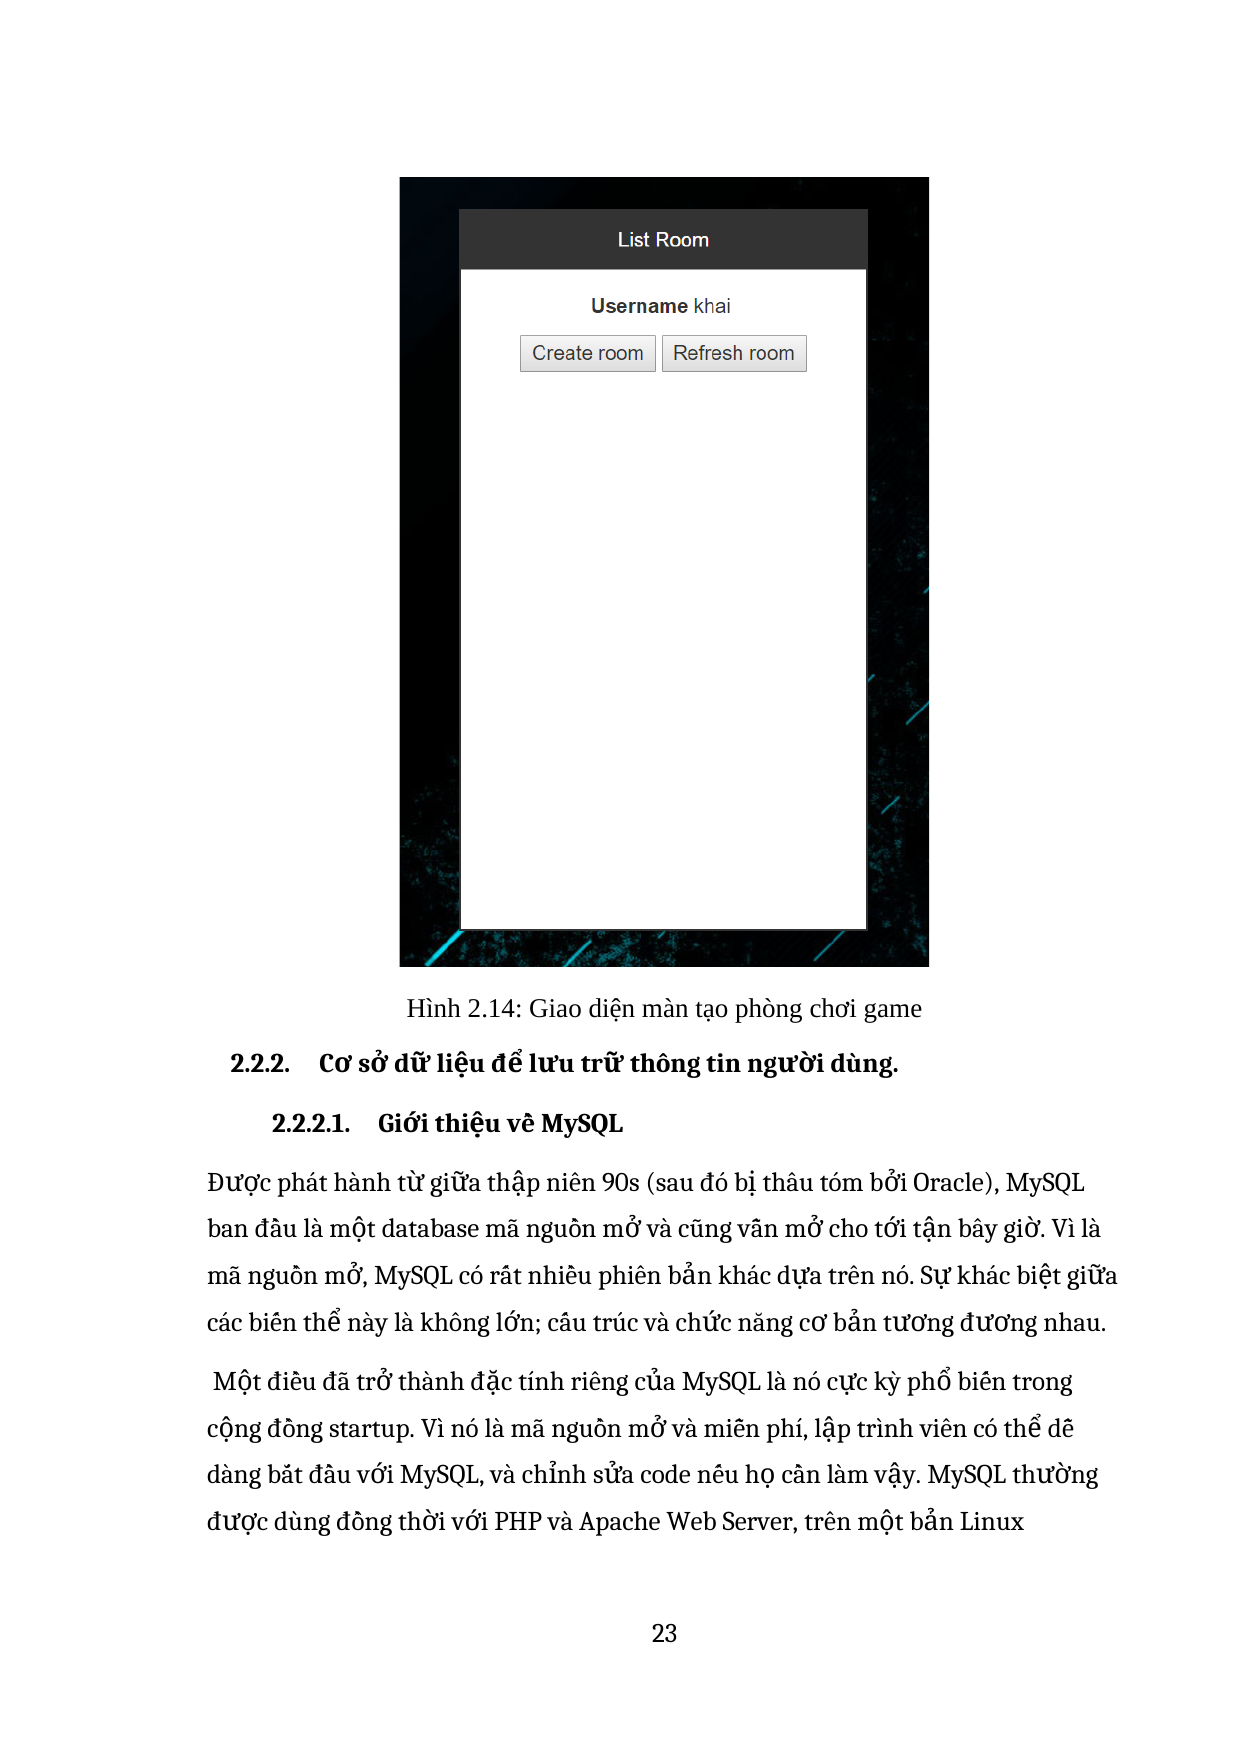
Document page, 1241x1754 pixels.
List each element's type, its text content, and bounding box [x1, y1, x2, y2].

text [207, 1366, 1122, 1537]
subtitle Cơ sở dữ liệu để lưu trữ thông tin người dùng. [230, 1048, 1122, 1080]
subtitle Giới thiệu về MySQL [272, 1108, 1122, 1139]
text Được phát hành từ giữa thập niên 90s (sau đó bị thâu tóm bởi Oracle), MySQL ban đầu là một database mã nguồn mở và cũng vẫn mở cho tới tận bây giờ. Vì là mã nguồn mở, MySQL có rất nhiều phiên bản khác dựa trên nó. Sự khác biệt giữa các biến thể này là không lớn; cấu trúc và chức năng cơ bản tương đương nhau. [207, 1167, 1122, 1338]
picture [399, 177, 930, 967]
